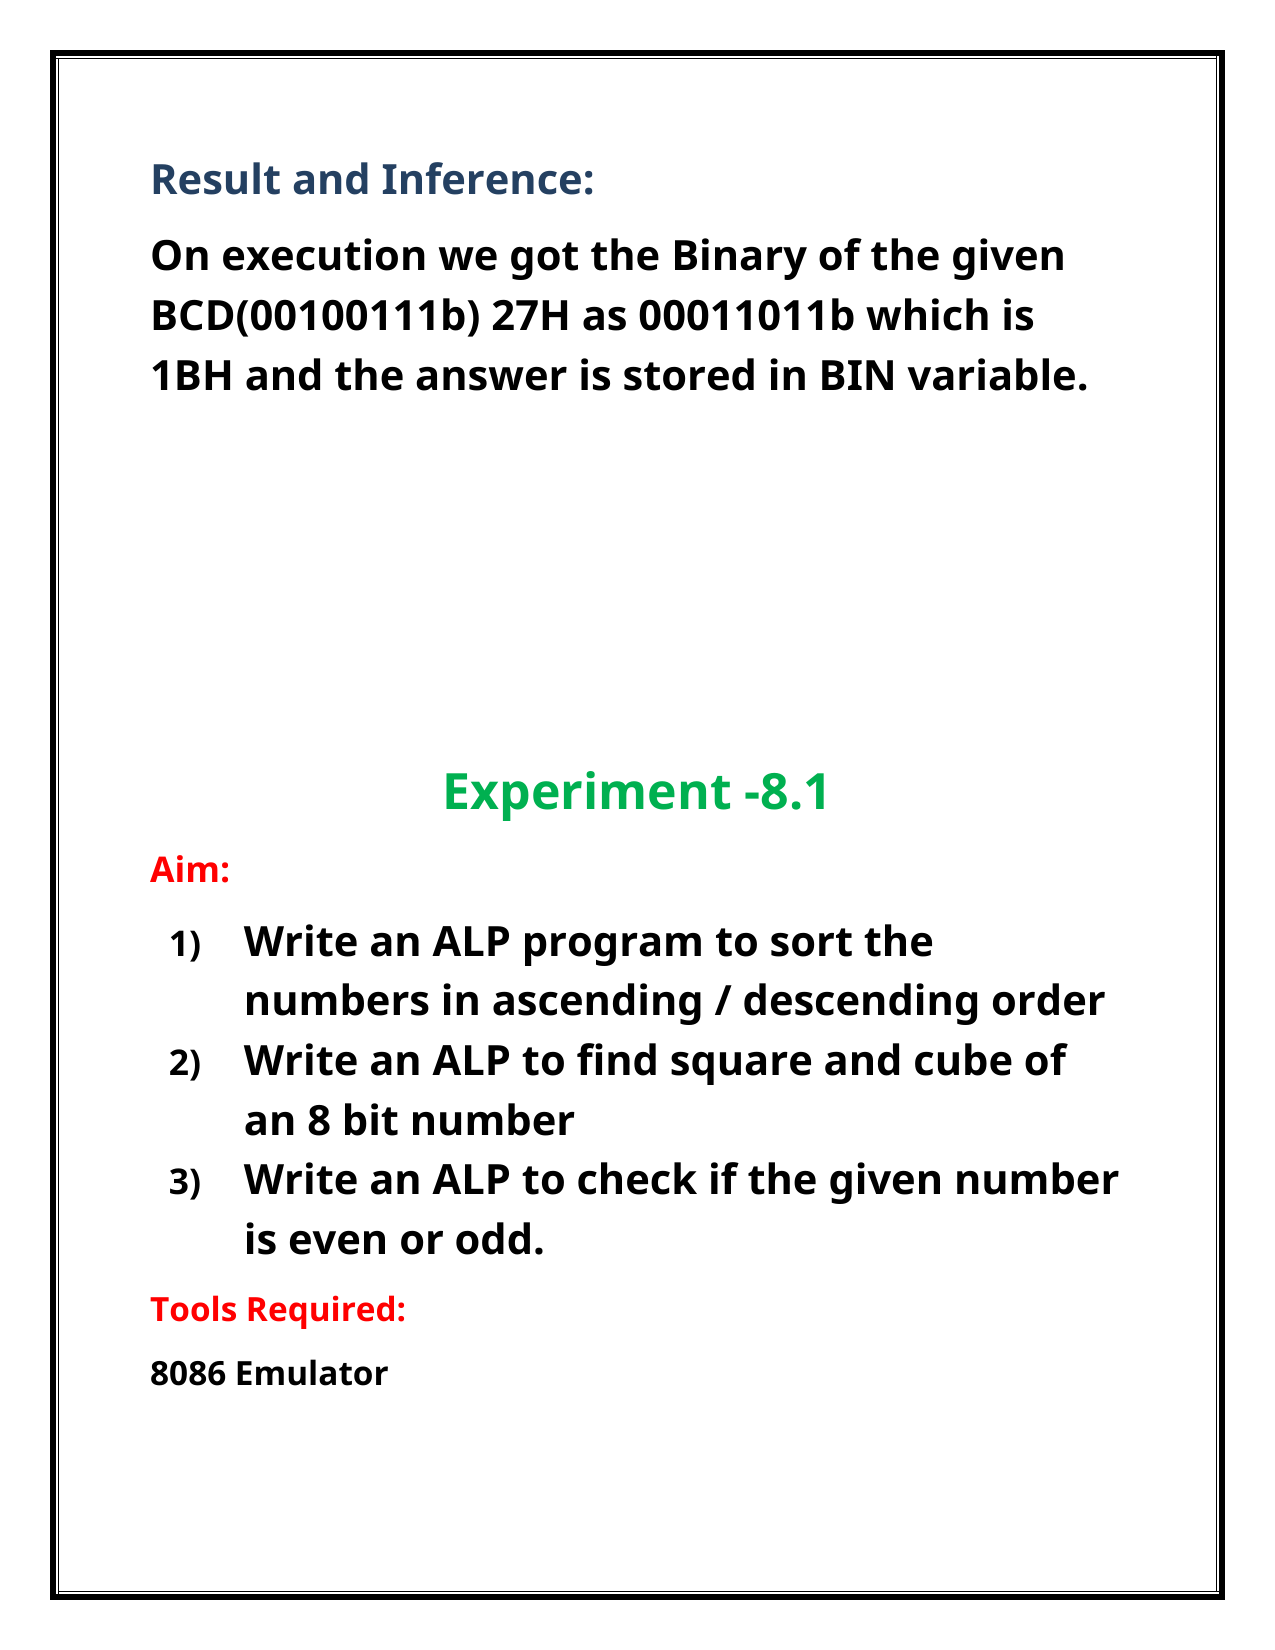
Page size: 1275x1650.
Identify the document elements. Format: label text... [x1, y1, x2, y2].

text Result and Inference: [150, 150, 1125, 207]
text On execution we got the Binary of the given BCD(00100111b) 27H as 00011011b which is 1BH and the answer is stored in BIN variable. [150, 226, 1125, 402]
text Tools Required: [150, 1286, 1125, 1331]
list Write an ALP program to sort the numbers in ascending / descending order [169, 912, 1125, 1028]
list Write an ALP to find square and cube of an 8 bit number [169, 1031, 1125, 1147]
text 8086 Emulator [150, 1350, 1125, 1396]
text Aim: [150, 844, 1125, 893]
list Write an ALP to check if the given number is even or odd. [169, 1150, 1125, 1266]
text Experiment -8.1 [150, 756, 1125, 824]
